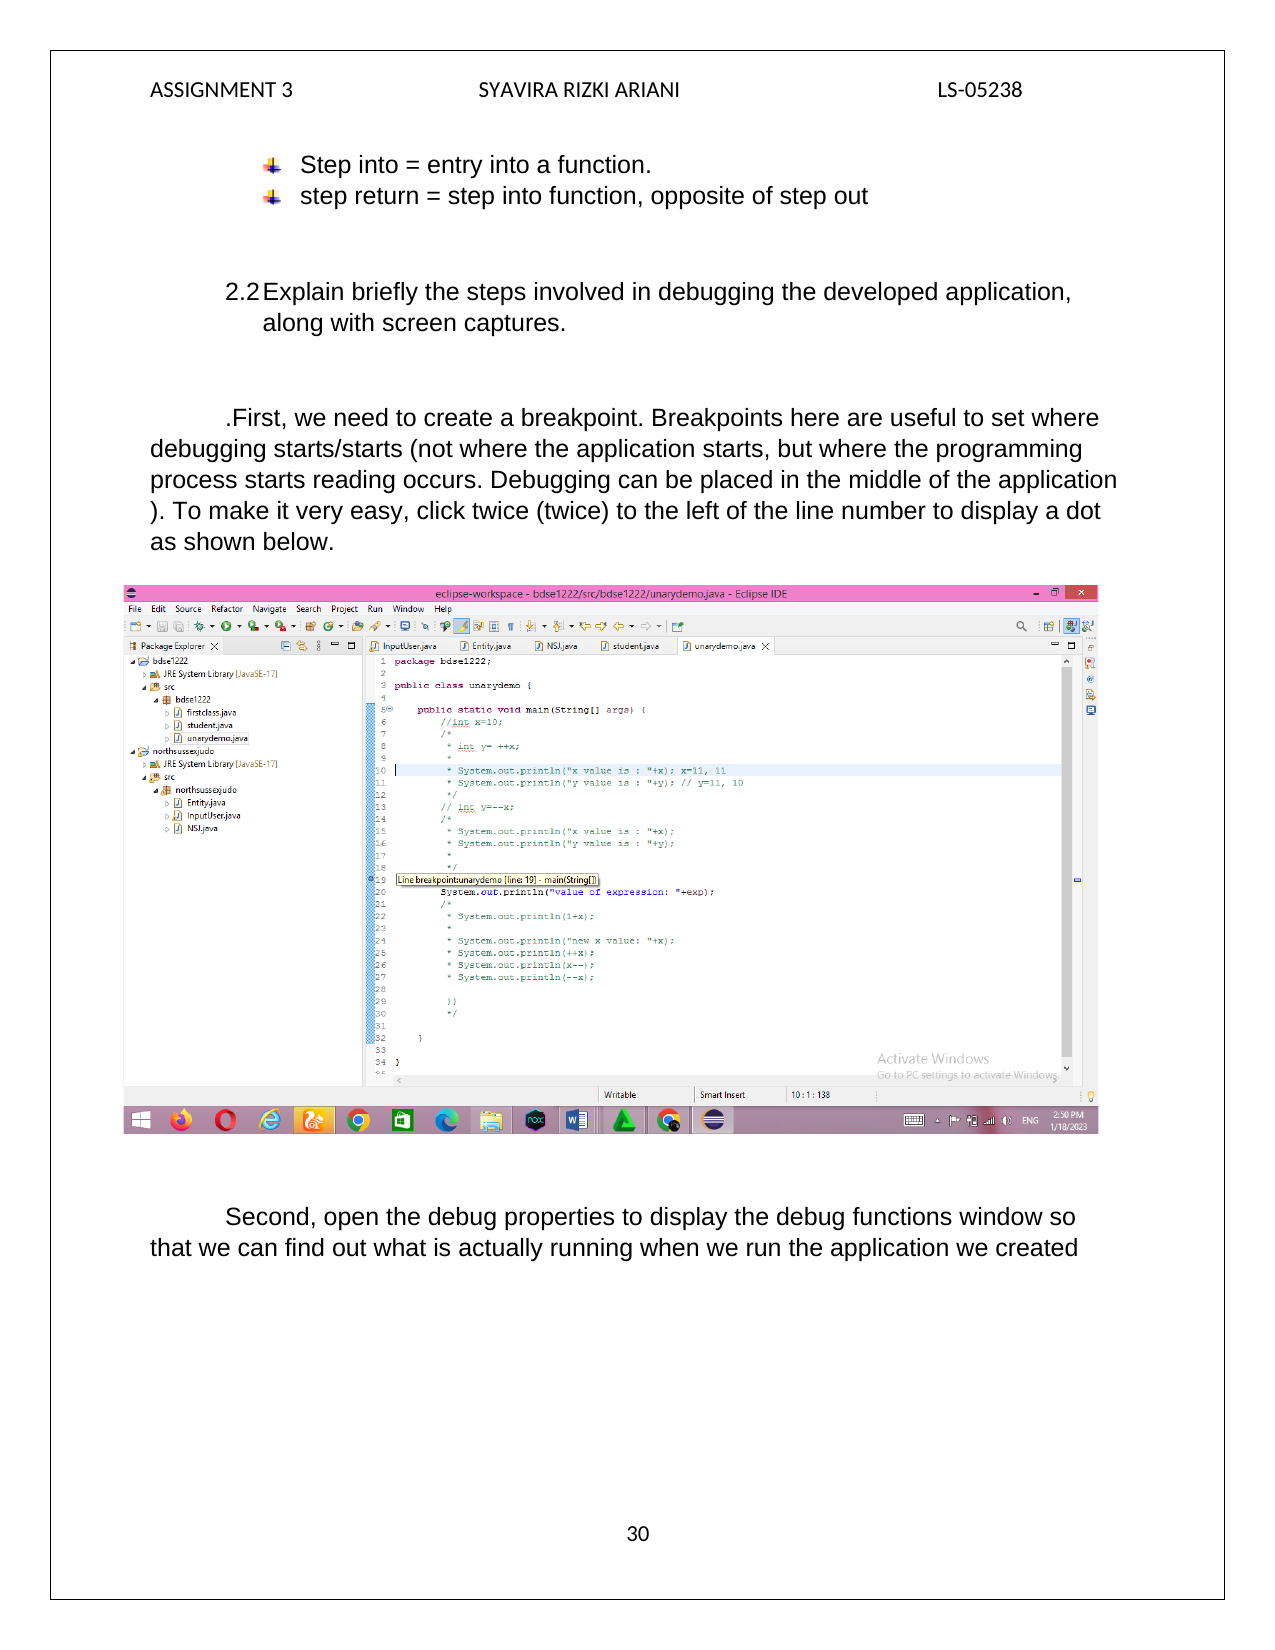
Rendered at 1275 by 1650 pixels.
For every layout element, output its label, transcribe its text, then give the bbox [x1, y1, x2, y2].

list Step into = entry into a function. [262, 150, 1125, 179]
text .First, we need to create a breakpoint. Breakpoints here are useful to set where debugging starts/starts (not where the application starts, but where the programming process starts reading occurs. Debugging can be placed in the middle of the application ). To make it very easy, click twice (twice) to the left of the line number to display a dot as shown below. [150, 403, 1125, 556]
picture [263, 156, 281, 174]
picture [263, 188, 281, 205]
list Explain briefly the steps involved in debugging the developed application, along with screen captures. [225, 276, 1125, 336]
list step return = step into function, opposite of step out [262, 181, 1125, 210]
picture [123, 585, 1099, 1134]
text Second, open the debug properties to display the debug functions window so that we can find out what is actually running when we run the application we created [150, 1202, 1125, 1262]
